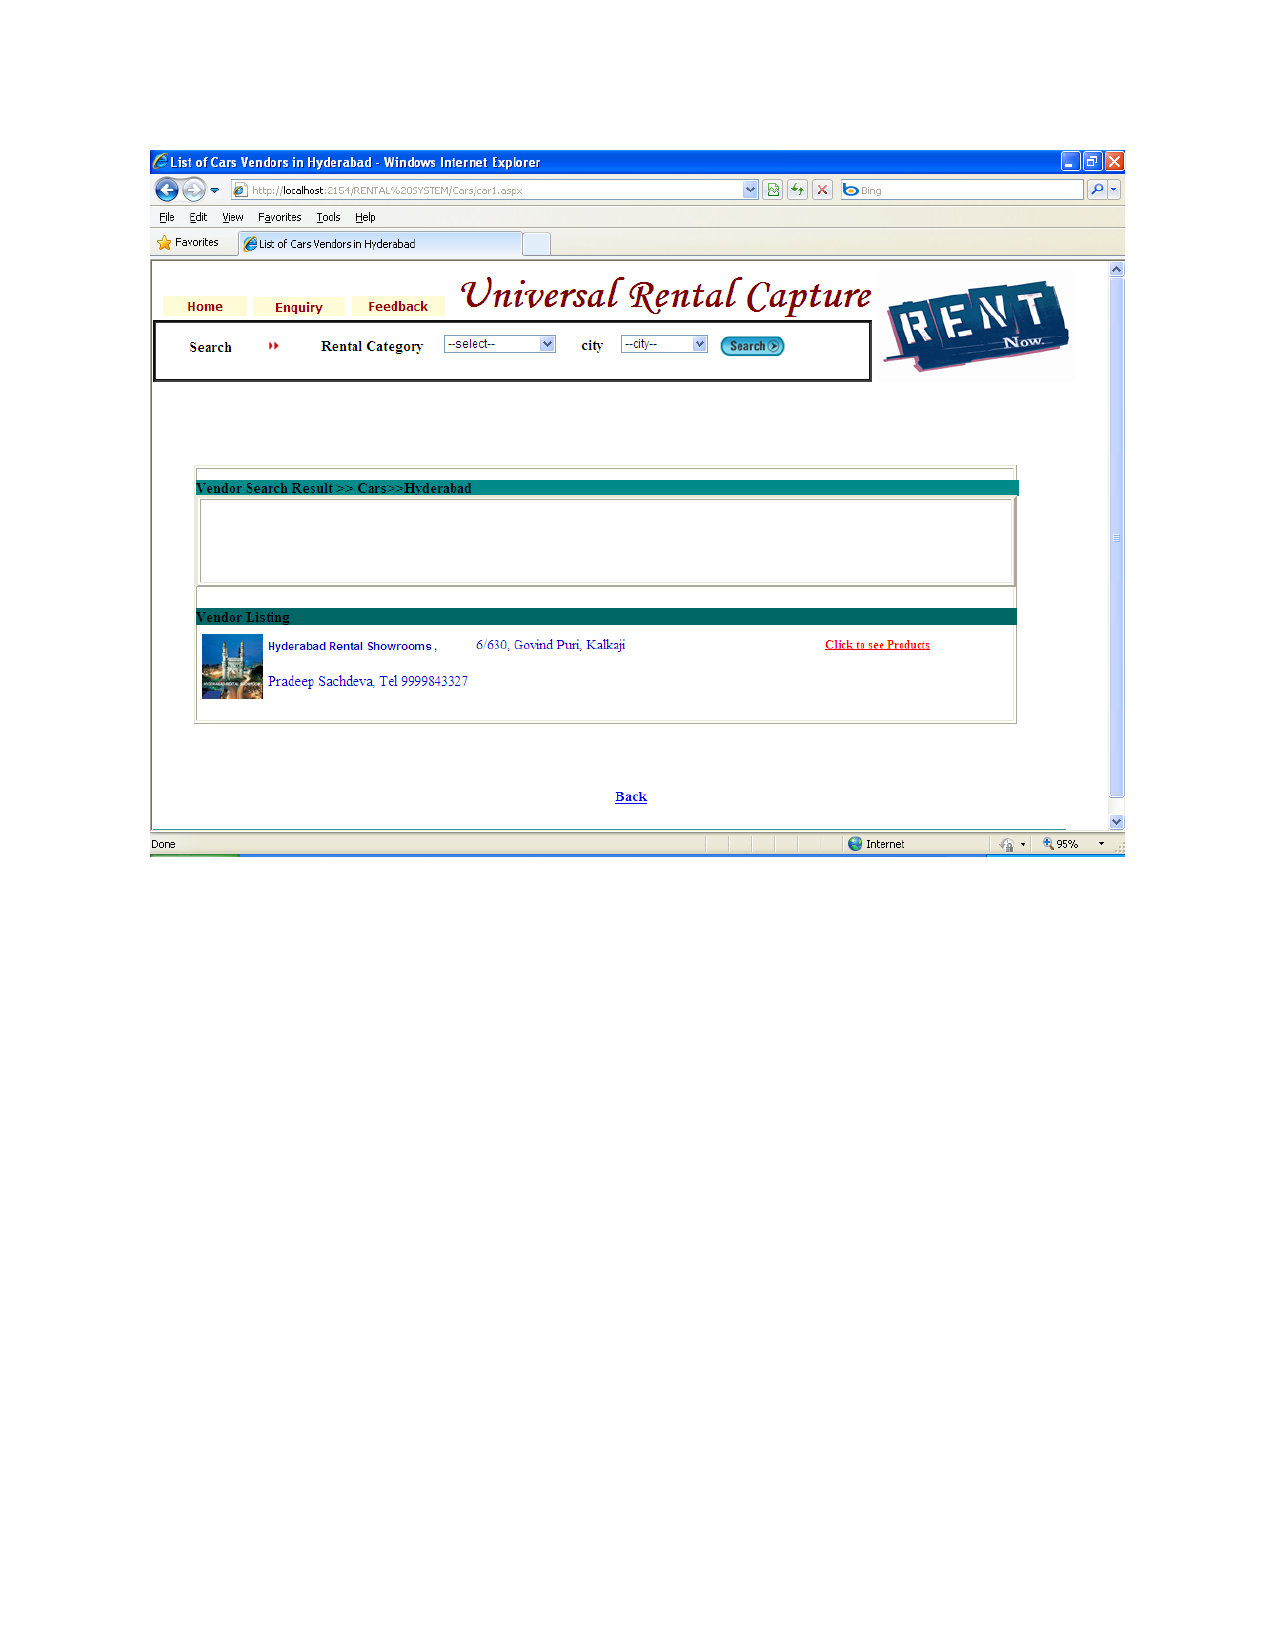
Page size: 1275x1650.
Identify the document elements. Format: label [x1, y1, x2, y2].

picture [150, 150, 1125, 857]
